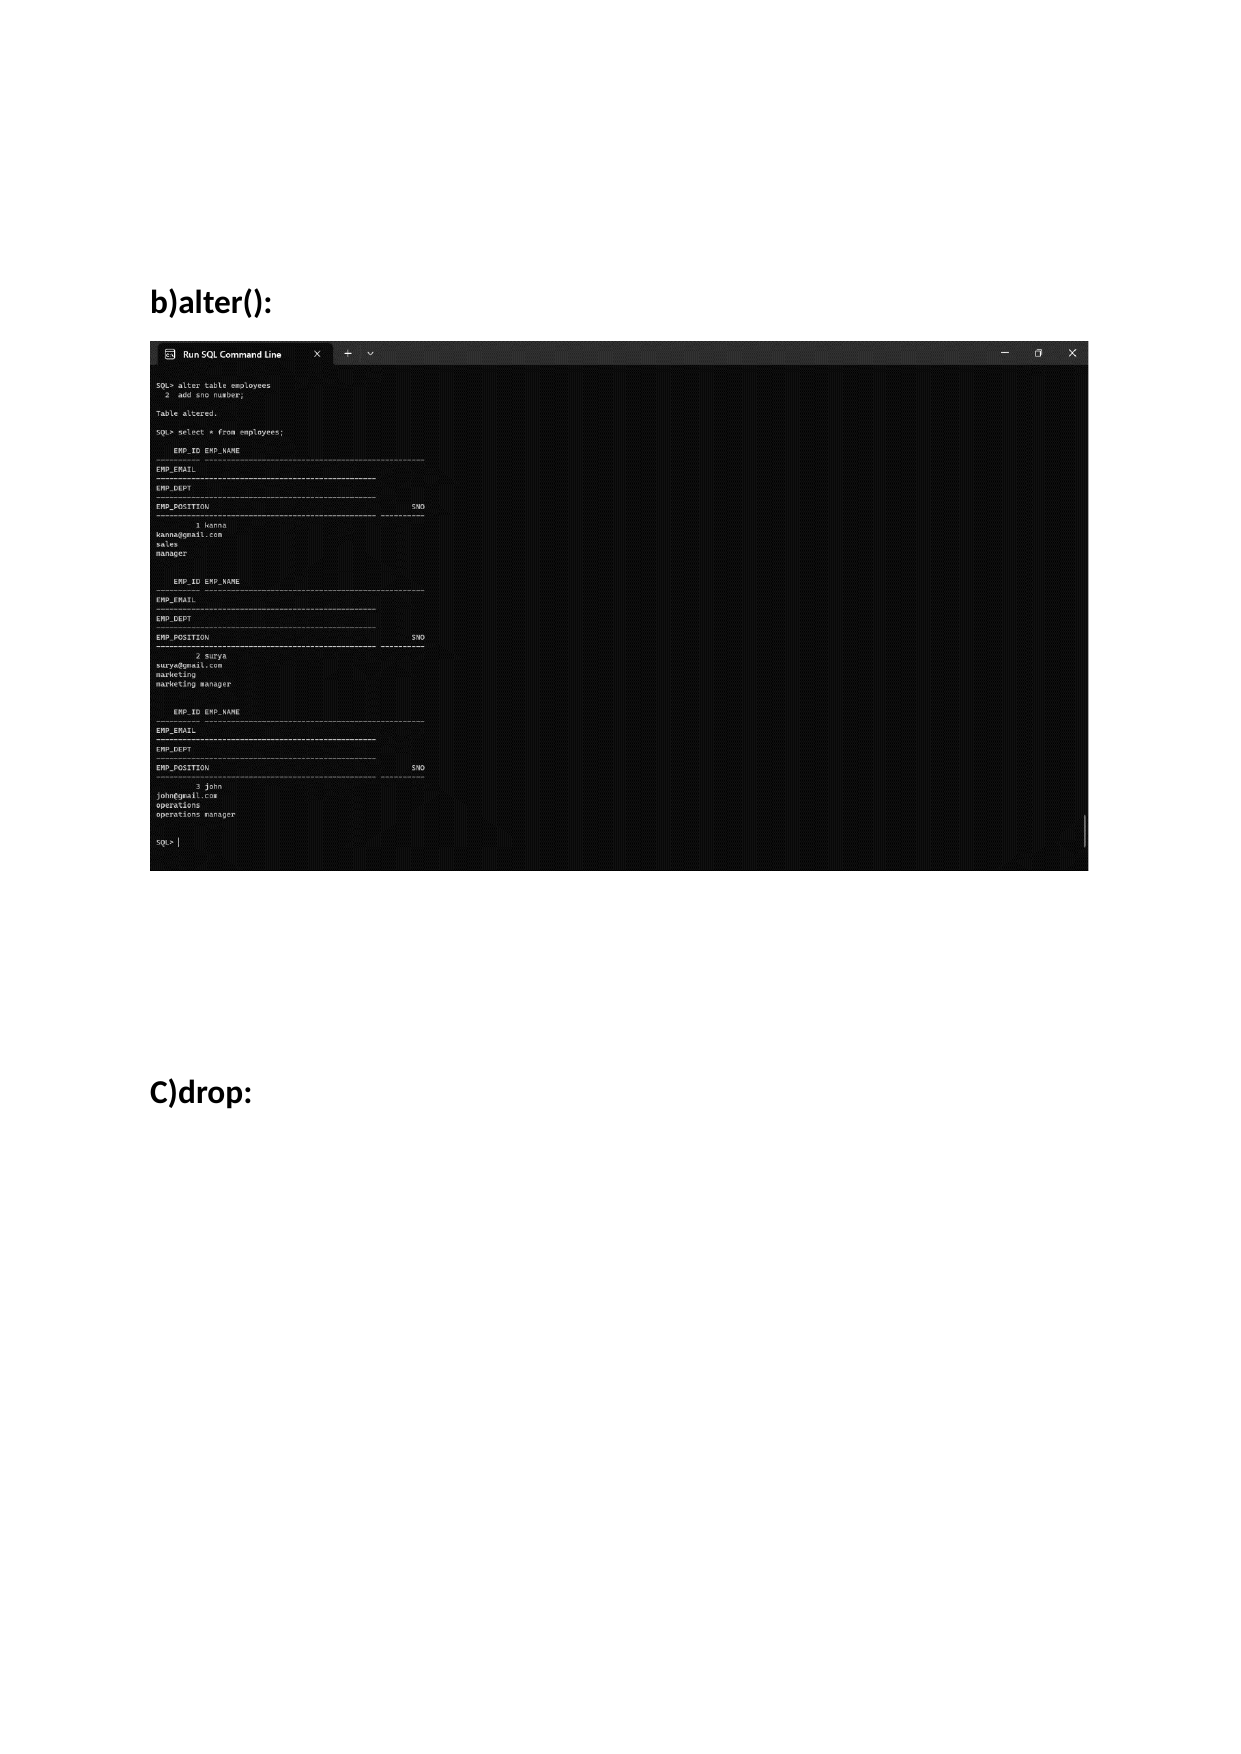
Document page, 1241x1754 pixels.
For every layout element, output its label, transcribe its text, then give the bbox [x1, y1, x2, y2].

text b)alter(): [150, 281, 1090, 322]
picture [150, 341, 1089, 871]
text C)drop: [150, 1071, 1090, 1112]
